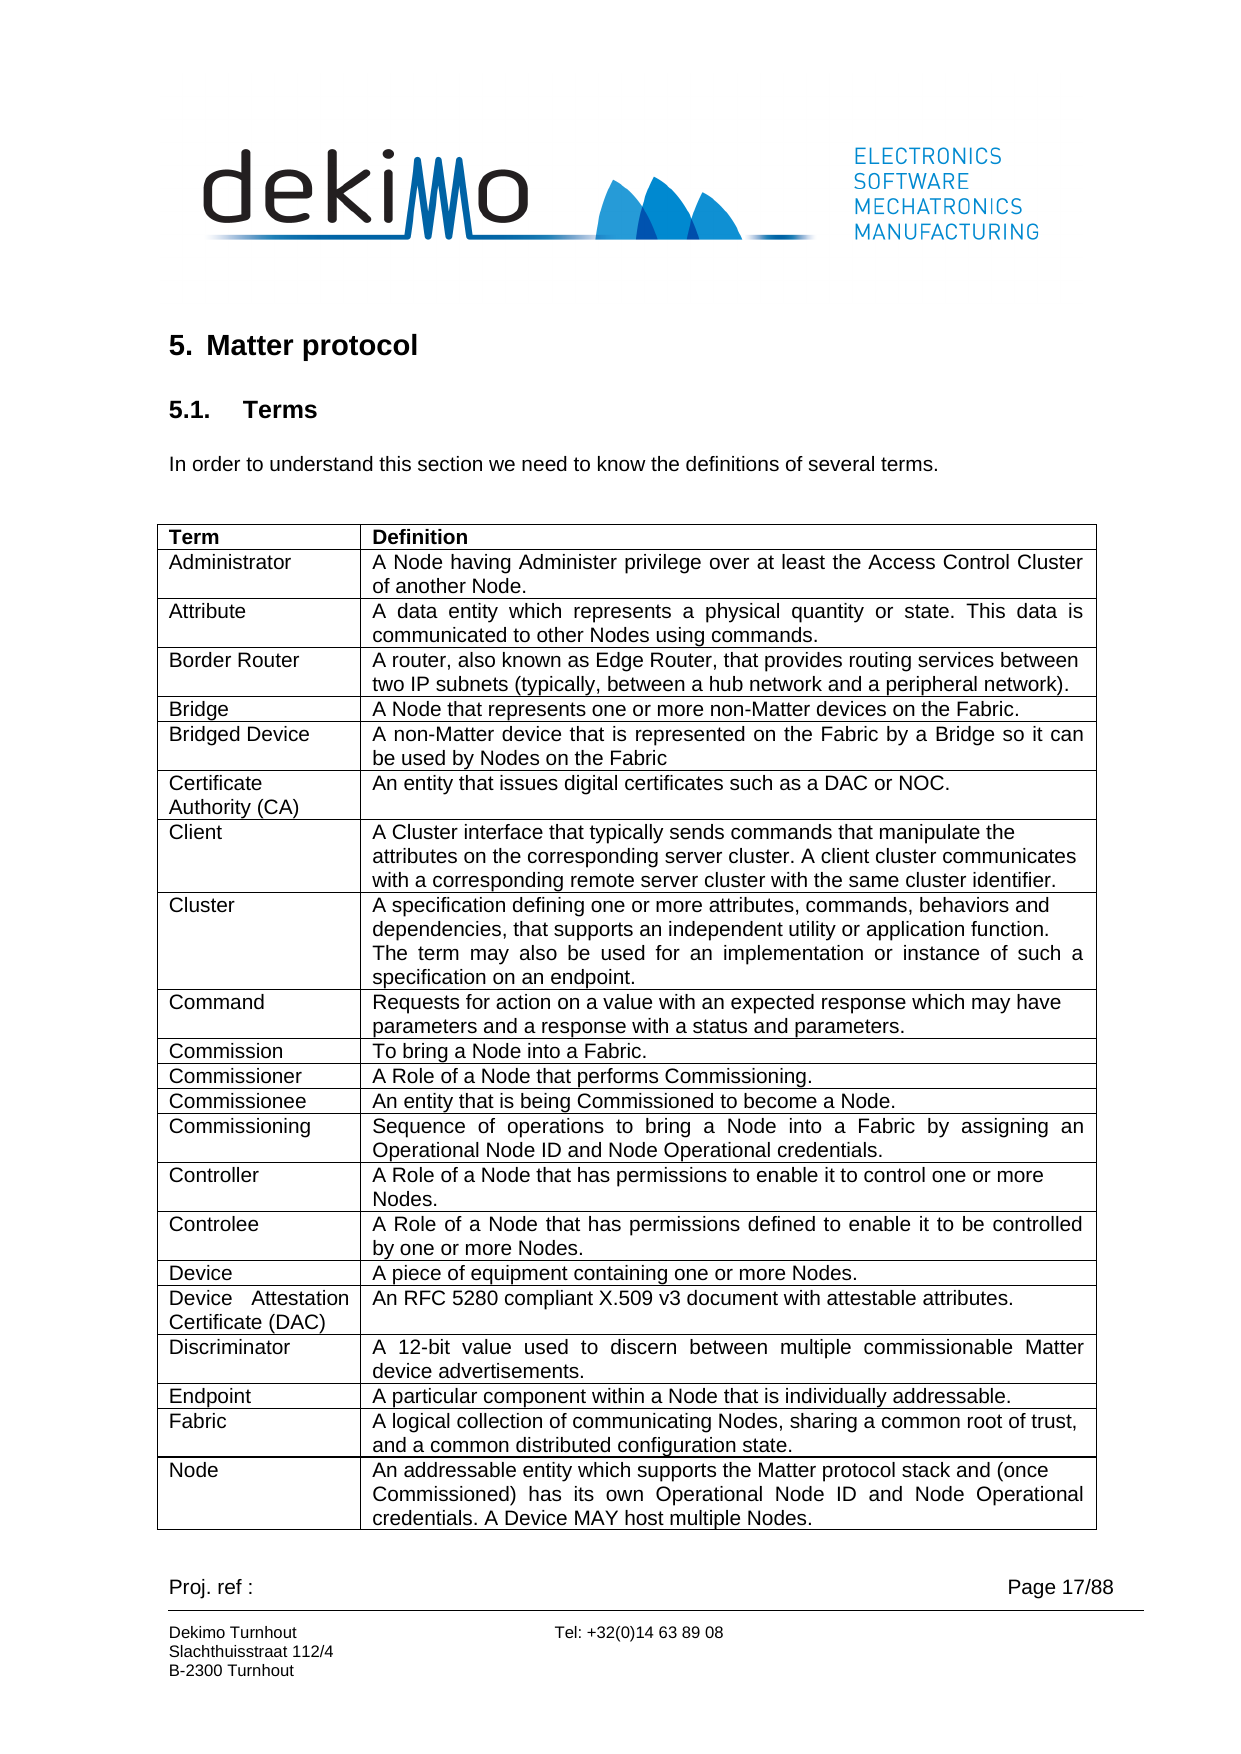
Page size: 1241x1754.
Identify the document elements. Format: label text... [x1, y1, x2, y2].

table_cell A Role of a Node that has permissions to enable it to control one or more Nodes. [361, 1163, 1096, 1211]
table_cell Endpoint [158, 1384, 360, 1407]
table_cell An entity that is being Commissioned to become a Node. [361, 1089, 1096, 1113]
subtitle Terms [169, 395, 1093, 423]
table_cell A particular component within a Node that is individually addressable. [361, 1384, 1096, 1407]
table_header Definition [361, 525, 1096, 549]
table_cell Certificate Authority (CA) [158, 771, 360, 819]
table_cell Fabric [158, 1409, 360, 1456]
table_cell A Role of a Node that performs Commissioning. [361, 1064, 1096, 1088]
table_cell Commissioner [158, 1064, 360, 1088]
subtitle Matter protocol [169, 328, 1093, 361]
table_cell A logical collection of communicating Nodes, sharing a common root of trust, and a common distributed configuration state. [361, 1409, 1096, 1456]
table_cell A 12-bit value used to discern between multiple commissionable Matter device advertisements. [361, 1335, 1096, 1382]
table_cell Discriminator [158, 1335, 360, 1382]
table_cell Device [158, 1261, 360, 1284]
table_cell Node [158, 1458, 360, 1529]
table_cell Controller [158, 1163, 360, 1211]
table_cell Controlee [158, 1212, 360, 1259]
text In order to understand this section we need to know the definitions of several terms. [169, 452, 1093, 476]
table_cell Device Attestation Certificate (DAC) [158, 1286, 360, 1333]
table_cell Sequence of operations to bring a Node into a Fabric by assigning an Operational Node ID and Node Operational credentials. [361, 1114, 1096, 1162]
table_cell A Node having Administer privilege over at least the Access Control Cluster of another Node. [361, 550, 1096, 598]
table_cell Bridged Device [158, 722, 360, 770]
table_cell A router, also known as Edge Router, that provides routing services between two IP subnets (typically, between a hub network and a peripheral network). [361, 648, 1096, 696]
table_cell A data entity which represents a physical quantity or state. This data is communicated to other Nodes using commands. [361, 599, 1096, 647]
picture [159, 73, 1083, 304]
table_cell A specification defining one or more attributes, commands, behaviors and dependencies, that supports an independent utility or application function. The term may also be used for an implementation or instance of such a specification on an endpoint. [361, 893, 1096, 989]
table_cell A piece of equipment containing one or more Nodes. [361, 1261, 1096, 1284]
table_cell Attribute [158, 599, 360, 647]
table_cell Administrator [158, 550, 360, 598]
table_cell Client [158, 820, 360, 892]
table_cell An entity that issues digital certificates such as a DAC or NOC. [361, 771, 1096, 819]
table_cell Border Router [158, 648, 360, 696]
table_cell A non-Matter device that is represented on the Fabric by a Bridge so it can be used by Nodes on the Fabric [361, 722, 1096, 770]
table_cell Commission [158, 1039, 360, 1063]
table_cell Commissionee [158, 1089, 360, 1113]
table_cell A Role of a Node that has permissions defined to enable it to be controlled by one or more Nodes. [361, 1212, 1096, 1259]
table_cell Bridge [158, 697, 360, 721]
table_cell Commissioning [158, 1114, 360, 1162]
table_cell Requests for action on a value with an expected response which may have parameters and a response with a status and parameters. [361, 990, 1096, 1038]
table_cell A Node that represents one or more non-Matter devices on the Fabric. [361, 697, 1096, 721]
table_cell An addressable entity which supports the Matter protocol stack and (once Commissioned) has its own Operational Node ID and Node Operational credentials. A Device MAY host multiple Nodes. [361, 1458, 1096, 1529]
table_cell Cluster [158, 893, 360, 989]
table_cell Command [158, 990, 360, 1038]
table_header Term [158, 525, 360, 549]
table_cell A Cluster interface that typically sends commands that manipulate the attributes on the corresponding server cluster. A client cluster communicates with a corresponding remote server cluster with the same cluster identifier. [361, 820, 1096, 892]
table_cell An RFC 5280 compliant X.509 v3 document with attestable attributes. [361, 1286, 1096, 1333]
table_cell To bring a Node into a Fabric. [361, 1039, 1096, 1063]
